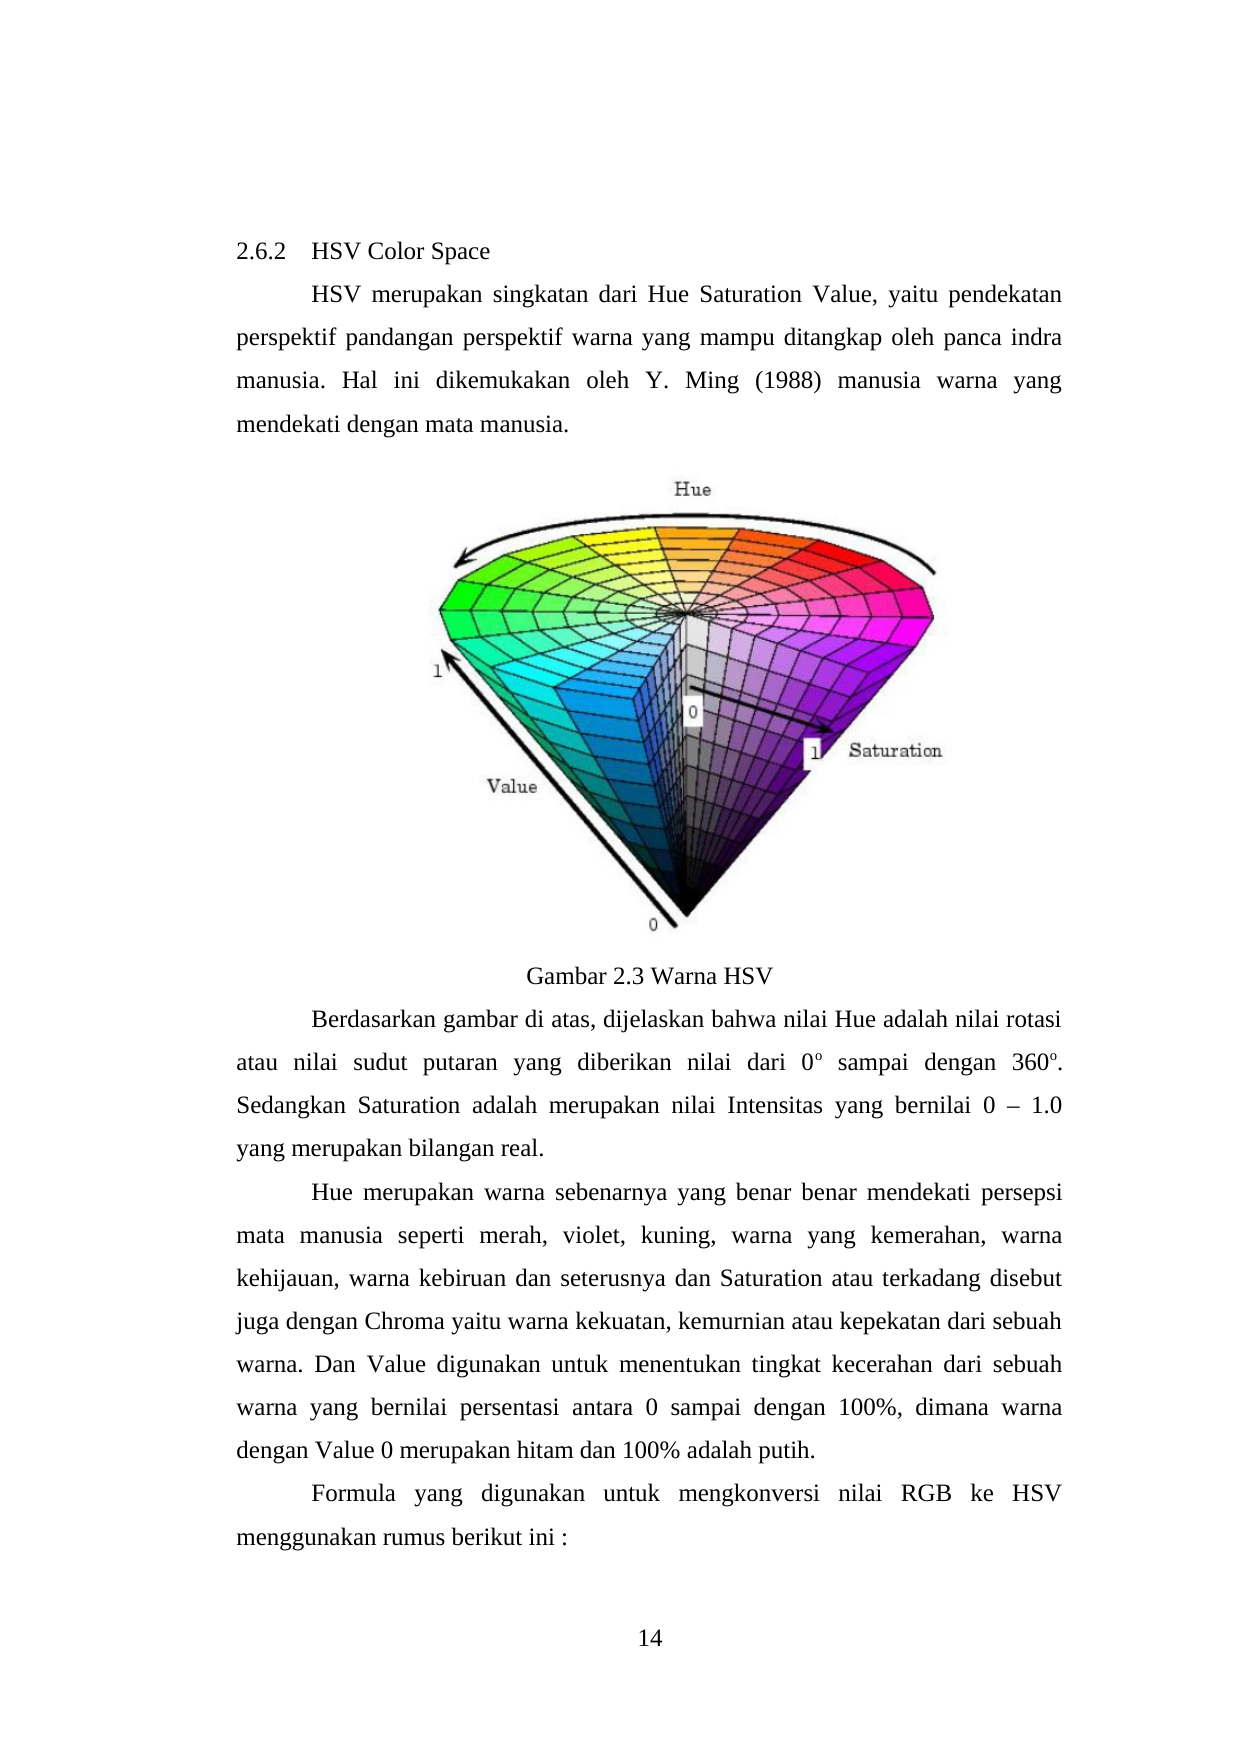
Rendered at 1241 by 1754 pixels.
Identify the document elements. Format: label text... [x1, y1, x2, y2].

text HSV merupakan singkatan dari Hue Saturation Value, yaitu pendekatan perspektif pandangan perspektif warna yang mampu ditangkap oleh panca indra manusia. Hal ini dikemukakan oleh Y. Ming (1988) manusia warna yang mendekati dengan mata manusia. [236, 279, 1063, 437]
subtitle HSV Color Space [236, 236, 1063, 265]
text Gambar 2.3 Warna HSV [236, 961, 1063, 990]
picture [393, 451, 981, 947]
text Formula yang digunakan untuk mengkonversi nilai RGB ke HSV menggunakan rumus berikut ini : [236, 1478, 1063, 1550]
text Berdasarkan gambar di atas, dijelaskan bahwa nilai Hue adalah nilai rotasi atau nilai sudut putaran yang diberikan nilai dari 0o sampai dengan 360o. Sedangkan Saturation adalah merupakan nilai Intensitas yang bernilai 0 – 1.0 yang merupakan bilangan real. [236, 1004, 1063, 1162]
text Hue merupakan warna sebenarnya yang benar benar mendekati persepsi mata manusia seperti merah, violet, kuning, warna yang kemerahan, warna kehijauan, warna kebiruan dan seterusnya dan Saturation atau terkadang disebut juga dengan Chroma yaitu warna kekuatan, kemurnian atau kepekatan dari sebuah warna. Dan Value digunakan untuk menentukan tingkat kecerahan dari sebuah warna yang bernilai persentasi antara 0 sampai dengan 100%, dimana warna dengan Value 0 merupakan hitam dan 100% adalah putih. [236, 1177, 1063, 1464]
